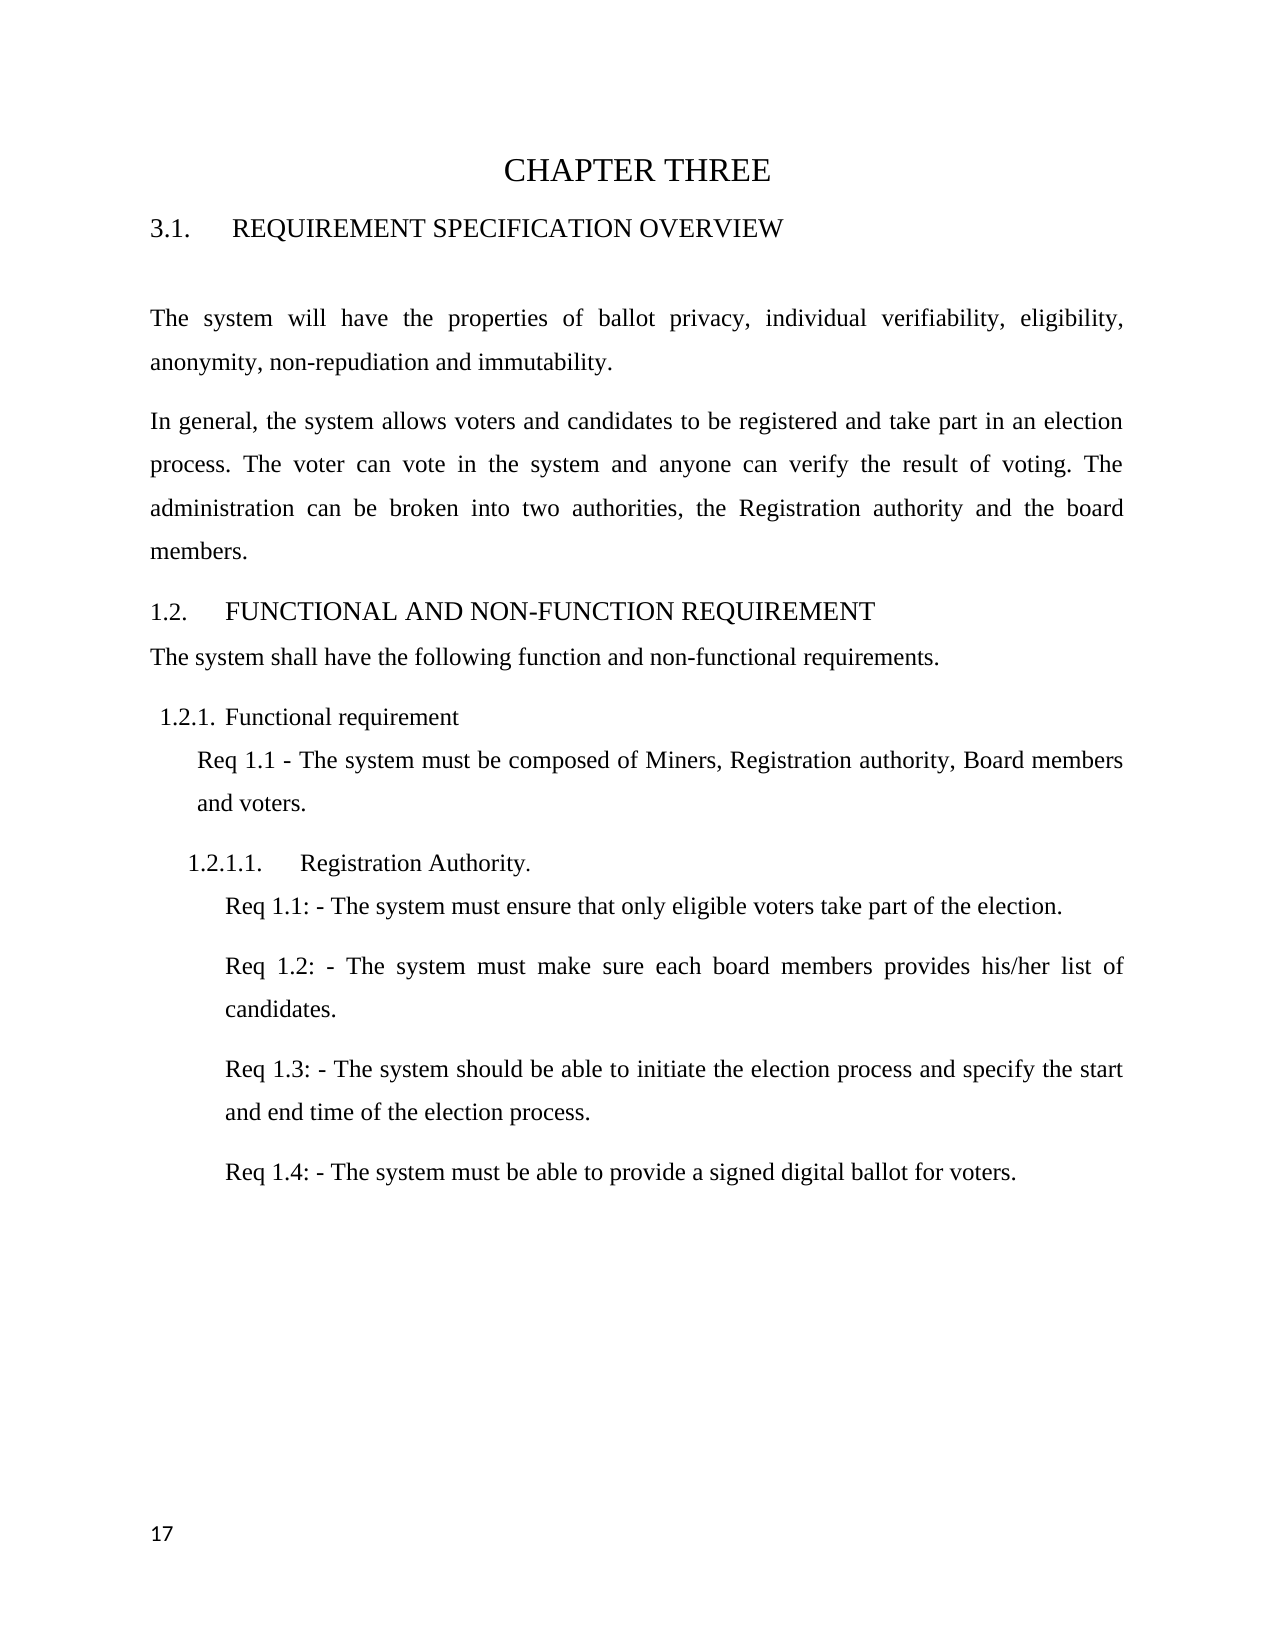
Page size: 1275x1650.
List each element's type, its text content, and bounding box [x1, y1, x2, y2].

subtitle FUNCTIONAL AND NON-FUNCTION REQUIREMENT [150, 596, 1125, 627]
text The system will have the properties of ballot privacy, individual verifiability, eligibility, anonymity, non-repudiation and immutability. [150, 303, 1125, 375]
text Req 1.4: - The system must be able to provide a signed digital ballot for voters. [225, 1157, 1125, 1186]
text Req 1.3: - The system should be able to initiate the election process and specify the start and end time of the election process. [225, 1054, 1125, 1126]
list Registration Authority. [187, 848, 1125, 877]
text The system shall have the following function and non-functional requirements. [150, 642, 1125, 671]
subtitle REQUIREMENT SPECIFICATION OVERVIEW [150, 212, 1125, 243]
text Req 1.1 - The system must be composed of Miners, Registration authority, Board members and voters. [197, 745, 1125, 817]
text In general, the system allows voters and candidates to be registered and take part in an election process. The voter can vote in the system and anyone can verify the result of voting. The administration can be broken into two authorities, the Registration authority and the board members. [150, 406, 1125, 564]
subtitle CHAPTER THREE [150, 150, 1125, 188]
text Req 1.2: - The system must make sure each board members provides his/her list of candidates. [225, 951, 1125, 1023]
subtitle Functional requirement [159, 702, 1125, 731]
text Req 1.1: - The system must ensure that only eligible voters take part of the election. [225, 891, 1125, 920]
